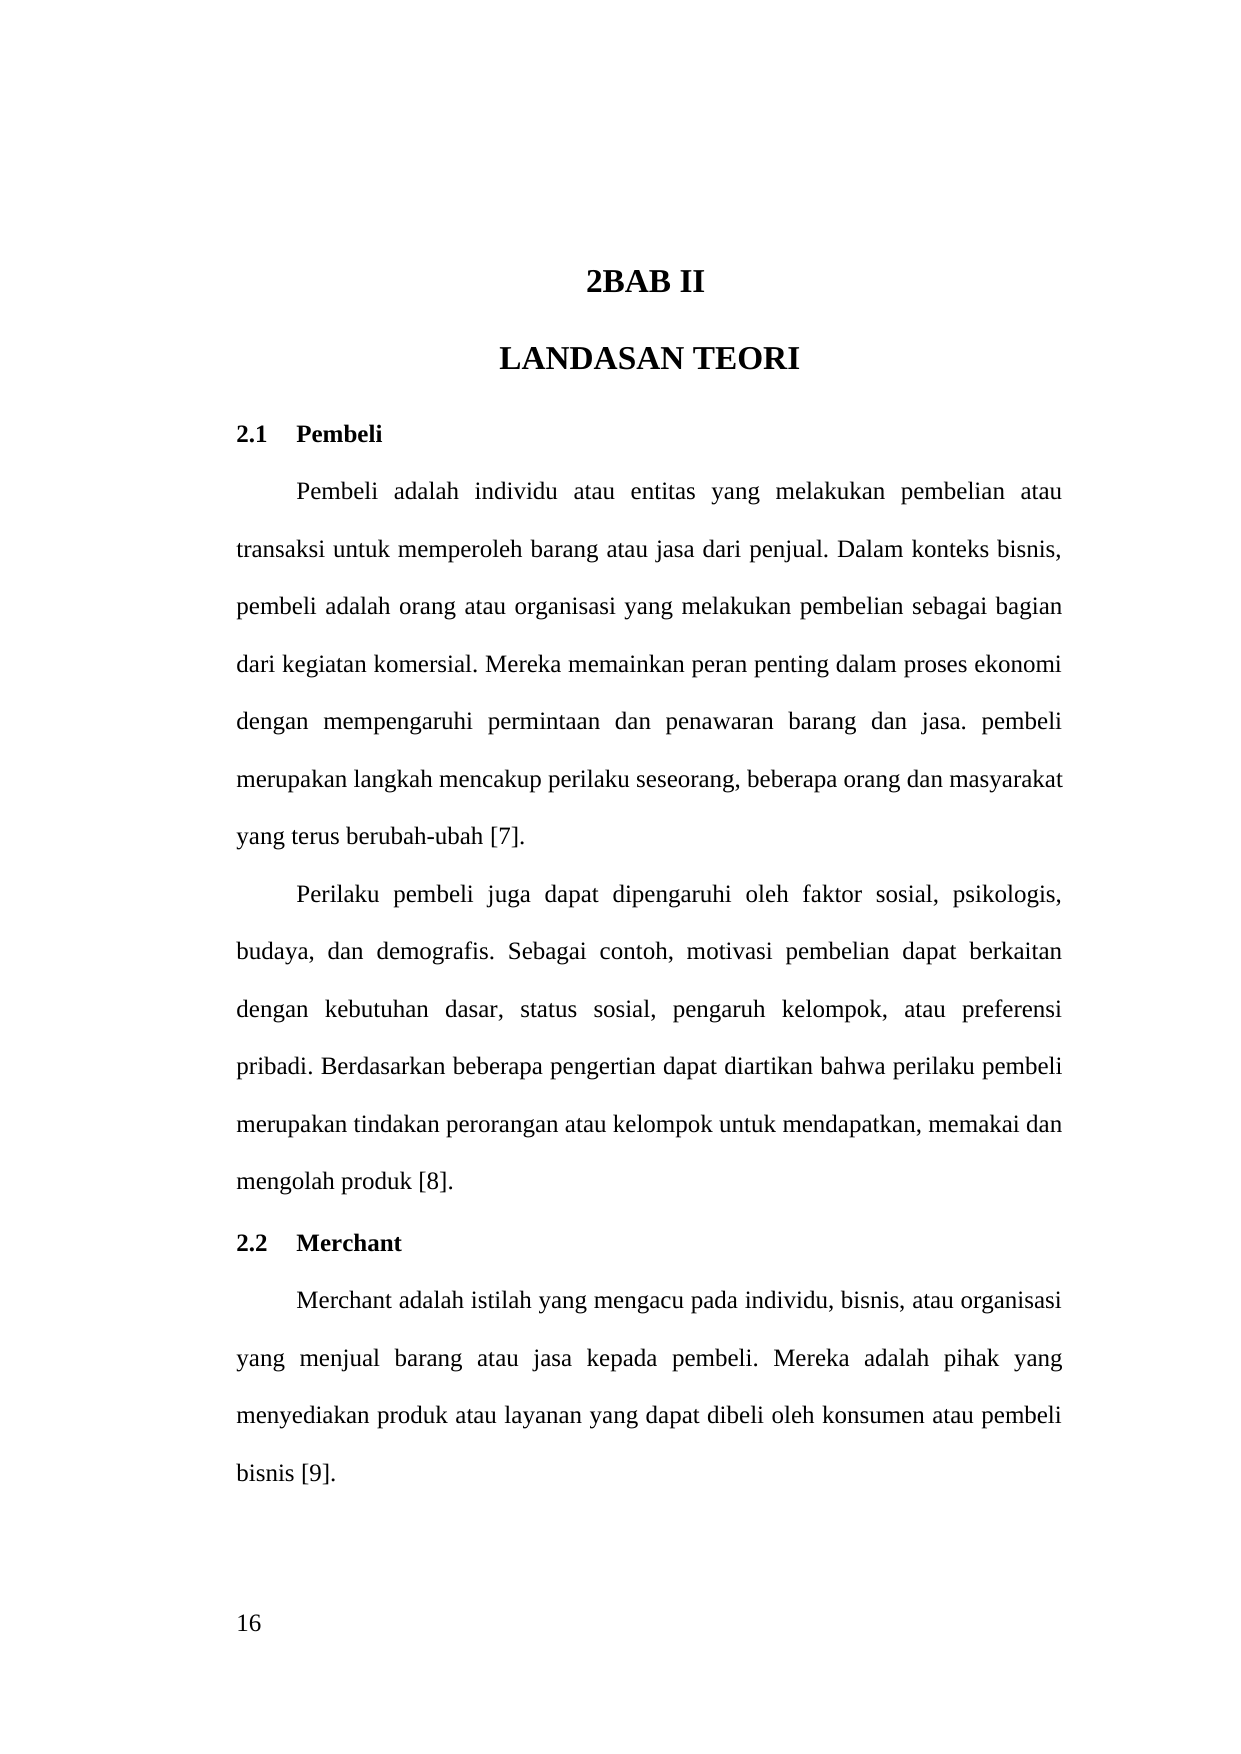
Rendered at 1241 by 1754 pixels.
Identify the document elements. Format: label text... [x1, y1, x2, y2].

text Pembeli adalah individu atau entitas yang melakukan pembelian atau transaksi untuk memperoleh barang atau jasa dari penjual. Dalam konteks bisnis, pembeli adalah orang atau organisasi yang melakukan pembelian sebagai bagian dari kegiatan komersial. Mereka memainkan peran penting dalam proses ekonomi dengan mempengaruhi permintaan dan penawaran barang dan jasa. pembeli merupakan langkah mencakup perilaku seseorang, beberapa orang dan masyarakat yang terus berubah-ubah . [236, 476, 1063, 850]
subtitle Merchant [236, 1228, 1063, 1257]
subtitle Pembeli [236, 419, 1063, 447]
text Merchant adalah istilah yang mengacu pada individu, bisnis, atau organisasi yang menjual barang atau jasa kepada pembeli. Mereka adalah pihak yang menyediakan produk atau layanan yang dapat dibeli oleh konsumen atau pembeli bisnis . [236, 1285, 1063, 1487]
subtitle BAB II LANDASAN TEORI [236, 261, 1063, 376]
text Perilaku pembeli juga dapat dipengaruhi oleh faktor sosial, psikologis, budaya, dan demografis. Sebagai contoh, motivasi pembelian dapat berkaitan dengan kebutuhan dasar, status sosial, pengaruh kelompok, atau preferensi pribadi. Berdasarkan beberapa pengertian dapat diartikan bahwa perilaku pembeli merupakan tindakan perorangan atau kelompok untuk mendapatkan, memakai dan mengolah produk . [236, 879, 1063, 1195]
